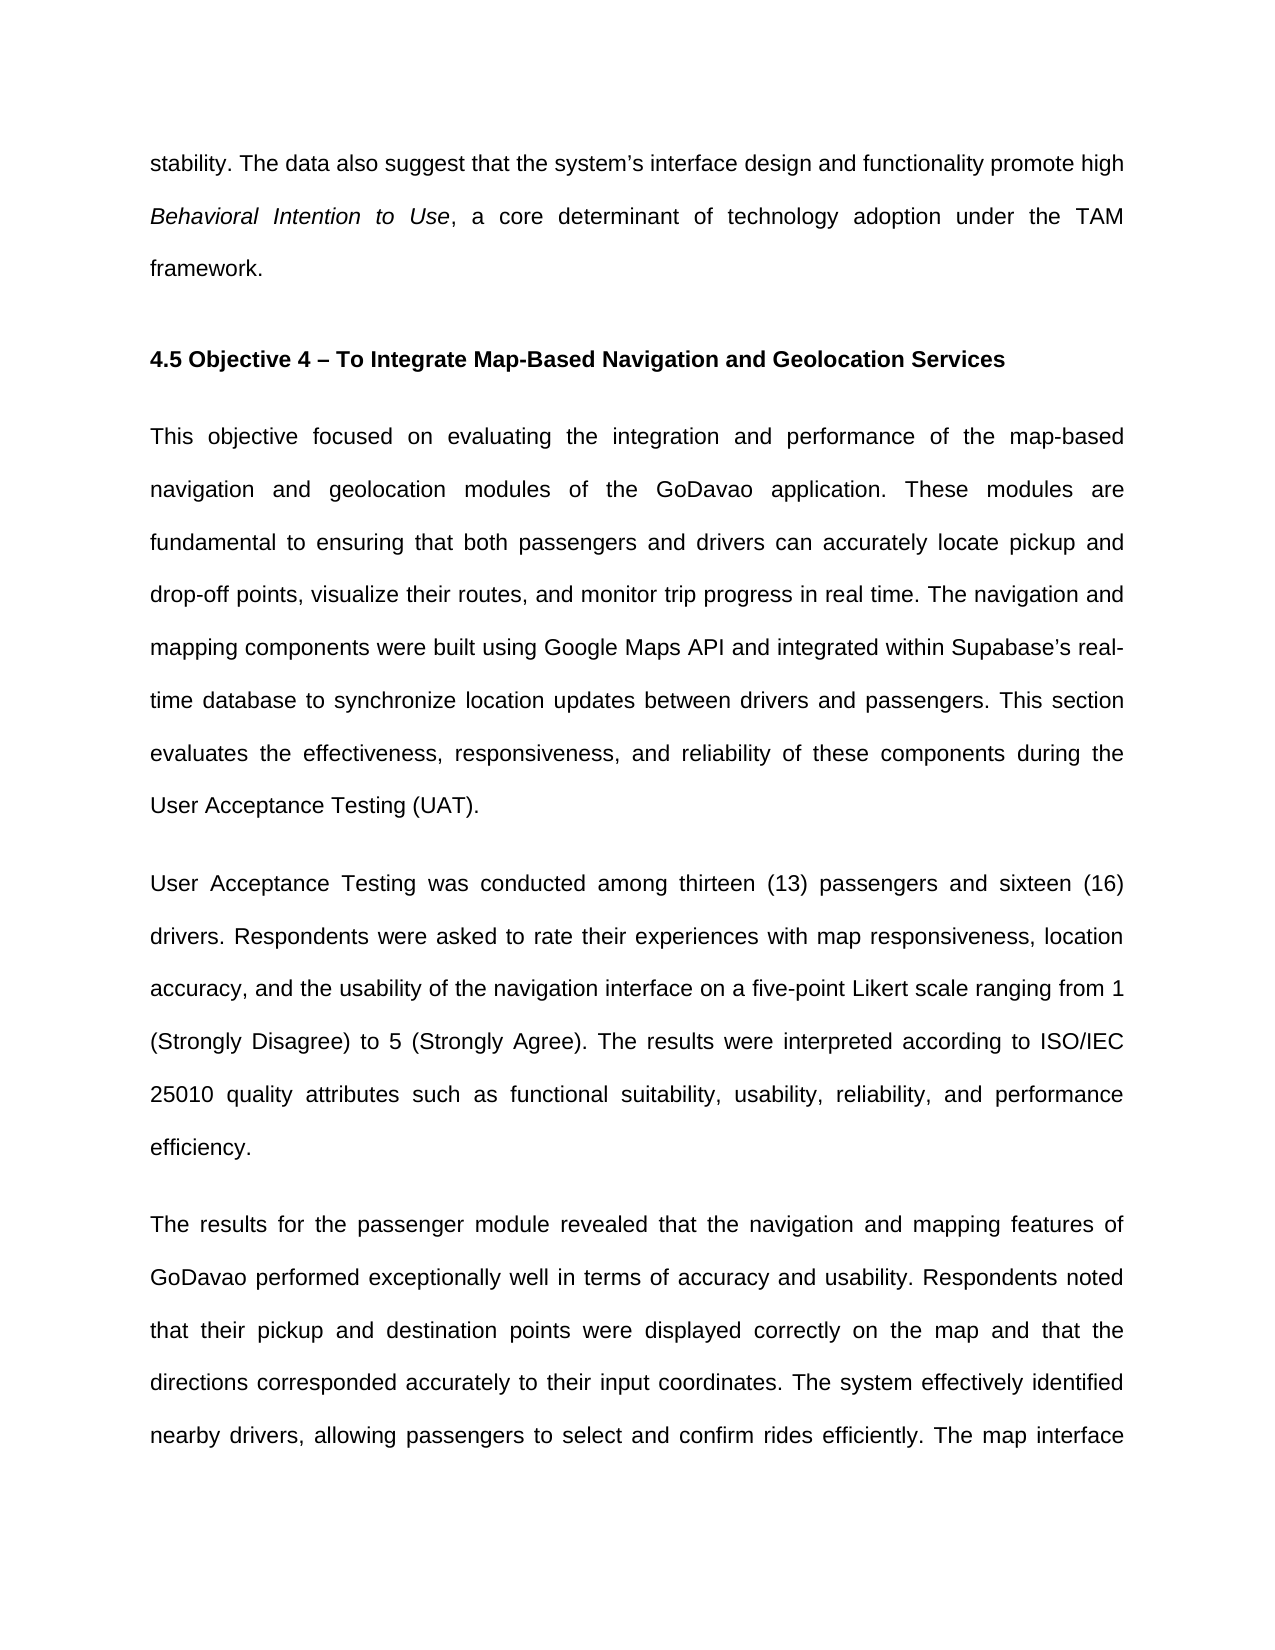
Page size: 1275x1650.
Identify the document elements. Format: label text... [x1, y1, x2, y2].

subtitle 4.5 Objective 4 – To Integrate Map-Based Navigation and Geolocation Services [150, 346, 1125, 372]
text User Acceptance Testing was conducted among thirteen (13) passengers and sixteen (16) drivers. Respondents were asked to rate their experiences with map responsiveness, location accuracy, and the usability of the navigation interface on a five-point Likert scale ranging from 1 (Strongly Disagree) to 5 (Strongly Agree). The results were interpreted according to ISO/IEC 25010 quality attributes such as functional suitability, usability, reliability, and performance efficiency. [150, 870, 1125, 1160]
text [150, 1211, 1125, 1448]
text This objective focused on evaluating the integration and performance of the map-based navigation and geolocation modules of the GoDavao application. These modules are fundamental to ensuring that both passengers and drivers can accurately locate pickup and drop-off points, visualize their routes, and monitor trip progress in real time. The navigation and mapping components were built using Google Maps API and integrated within Supabase’s real-time database to synchronize location updates between drivers and passengers. This section evaluates the effectiveness, responsiveness, and reliability of these components during the User Acceptance Testing (UAT). [150, 423, 1125, 819]
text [150, 150, 1125, 282]
